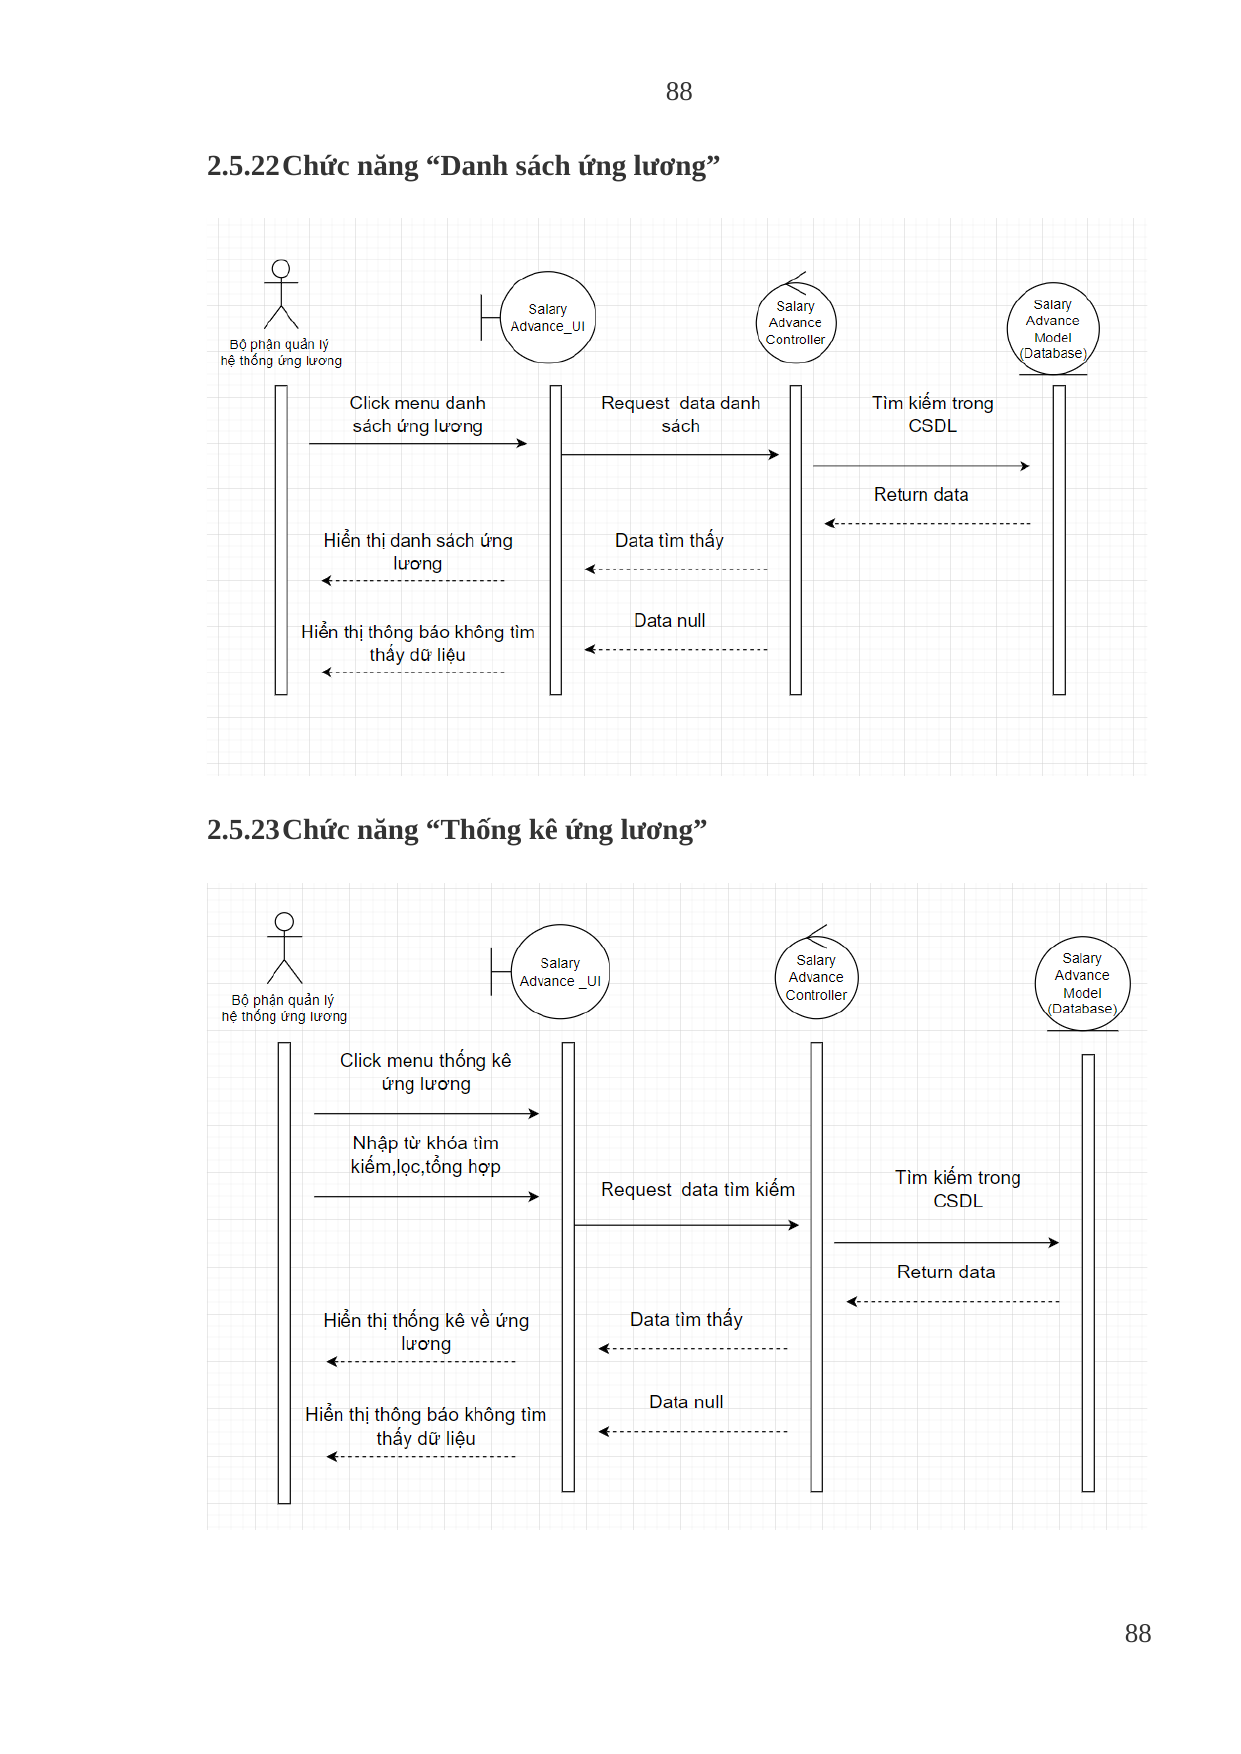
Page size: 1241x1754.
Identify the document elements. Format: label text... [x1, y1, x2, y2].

subtitle Chức năng “Danh sách ứng lương” [207, 148, 1152, 181]
subtitle Chức năng “Thống kê ứng lương” [207, 812, 1152, 846]
picture [206, 883, 1148, 1530]
picture [206, 218, 1148, 776]
